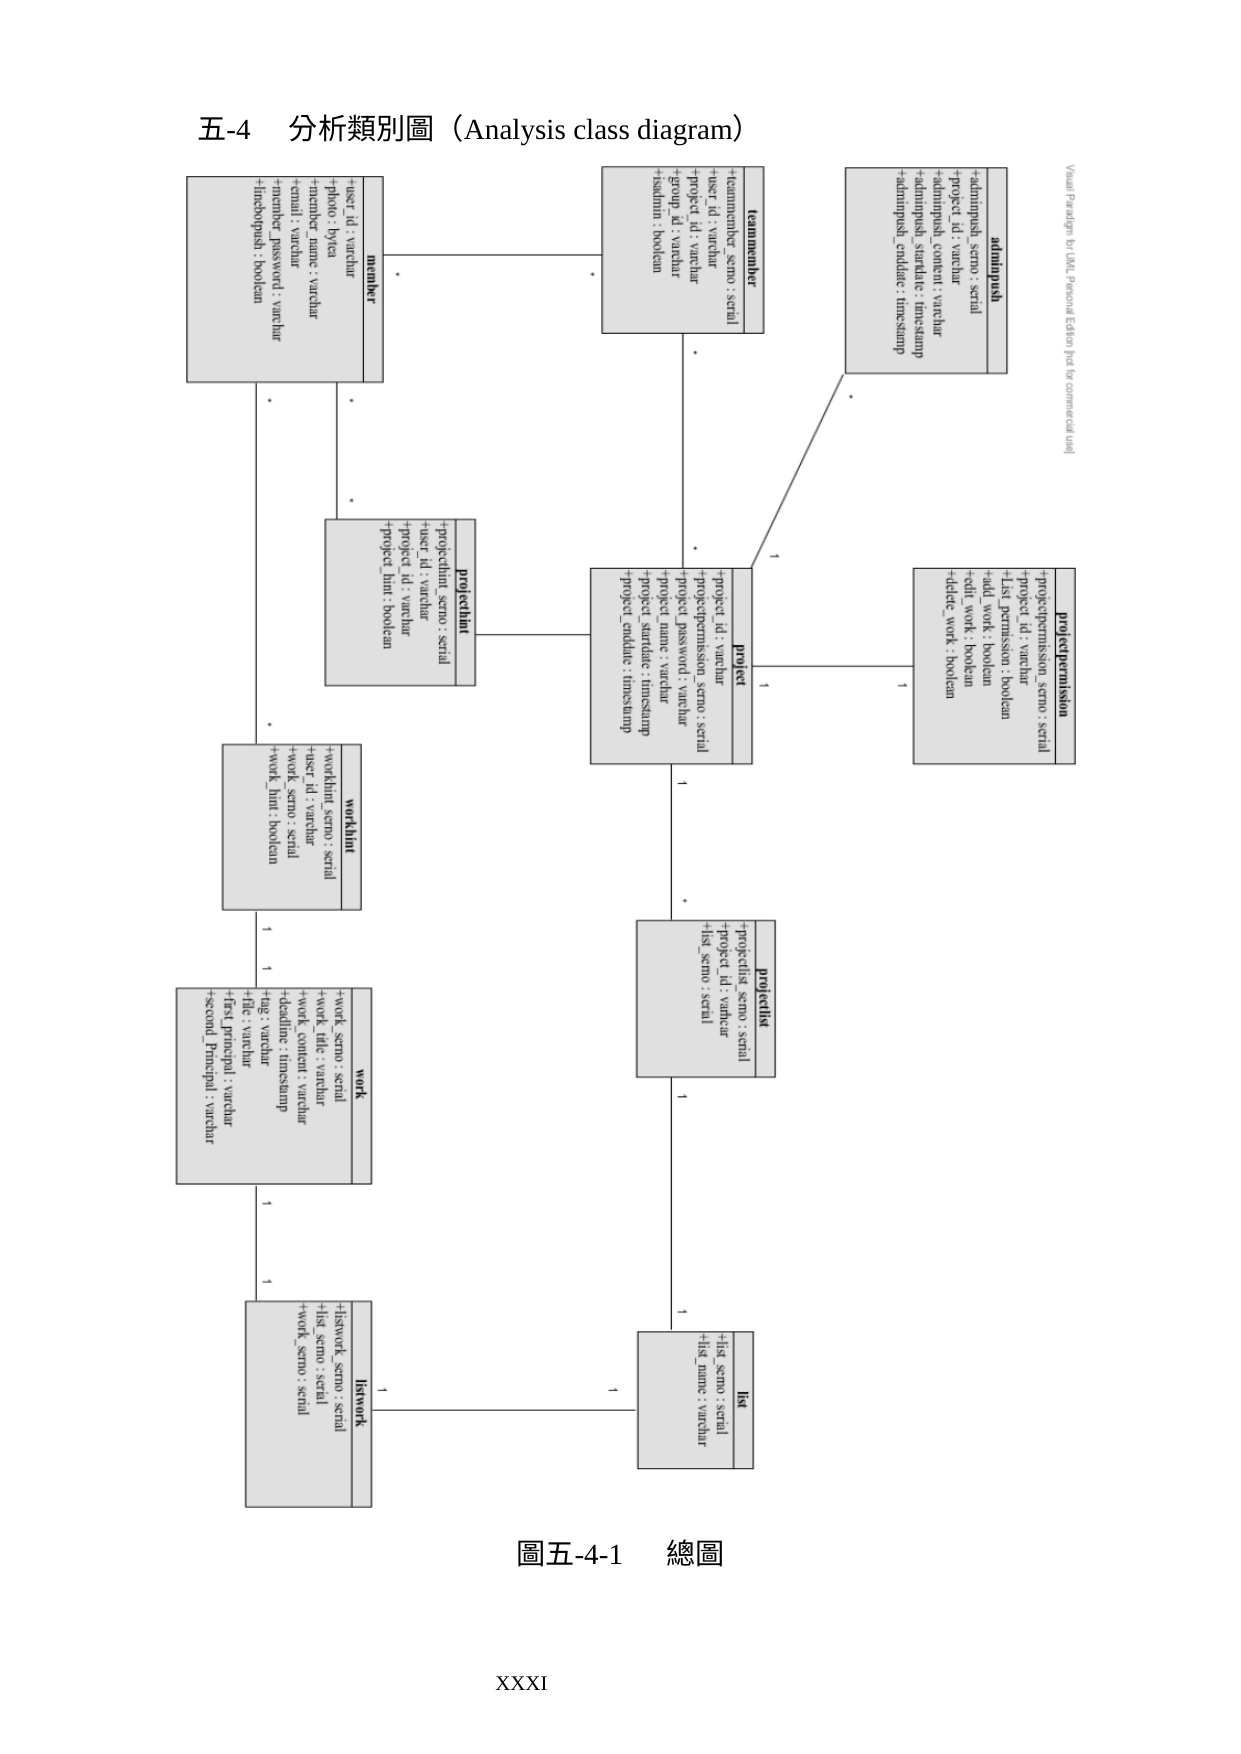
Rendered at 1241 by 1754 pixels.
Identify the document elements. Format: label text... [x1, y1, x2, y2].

text 總圖 [89, 1514, 1152, 1589]
picture [174, 166, 1077, 1508]
text 分析類別圖（Analysis class diagram） [139, 89, 1152, 164]
